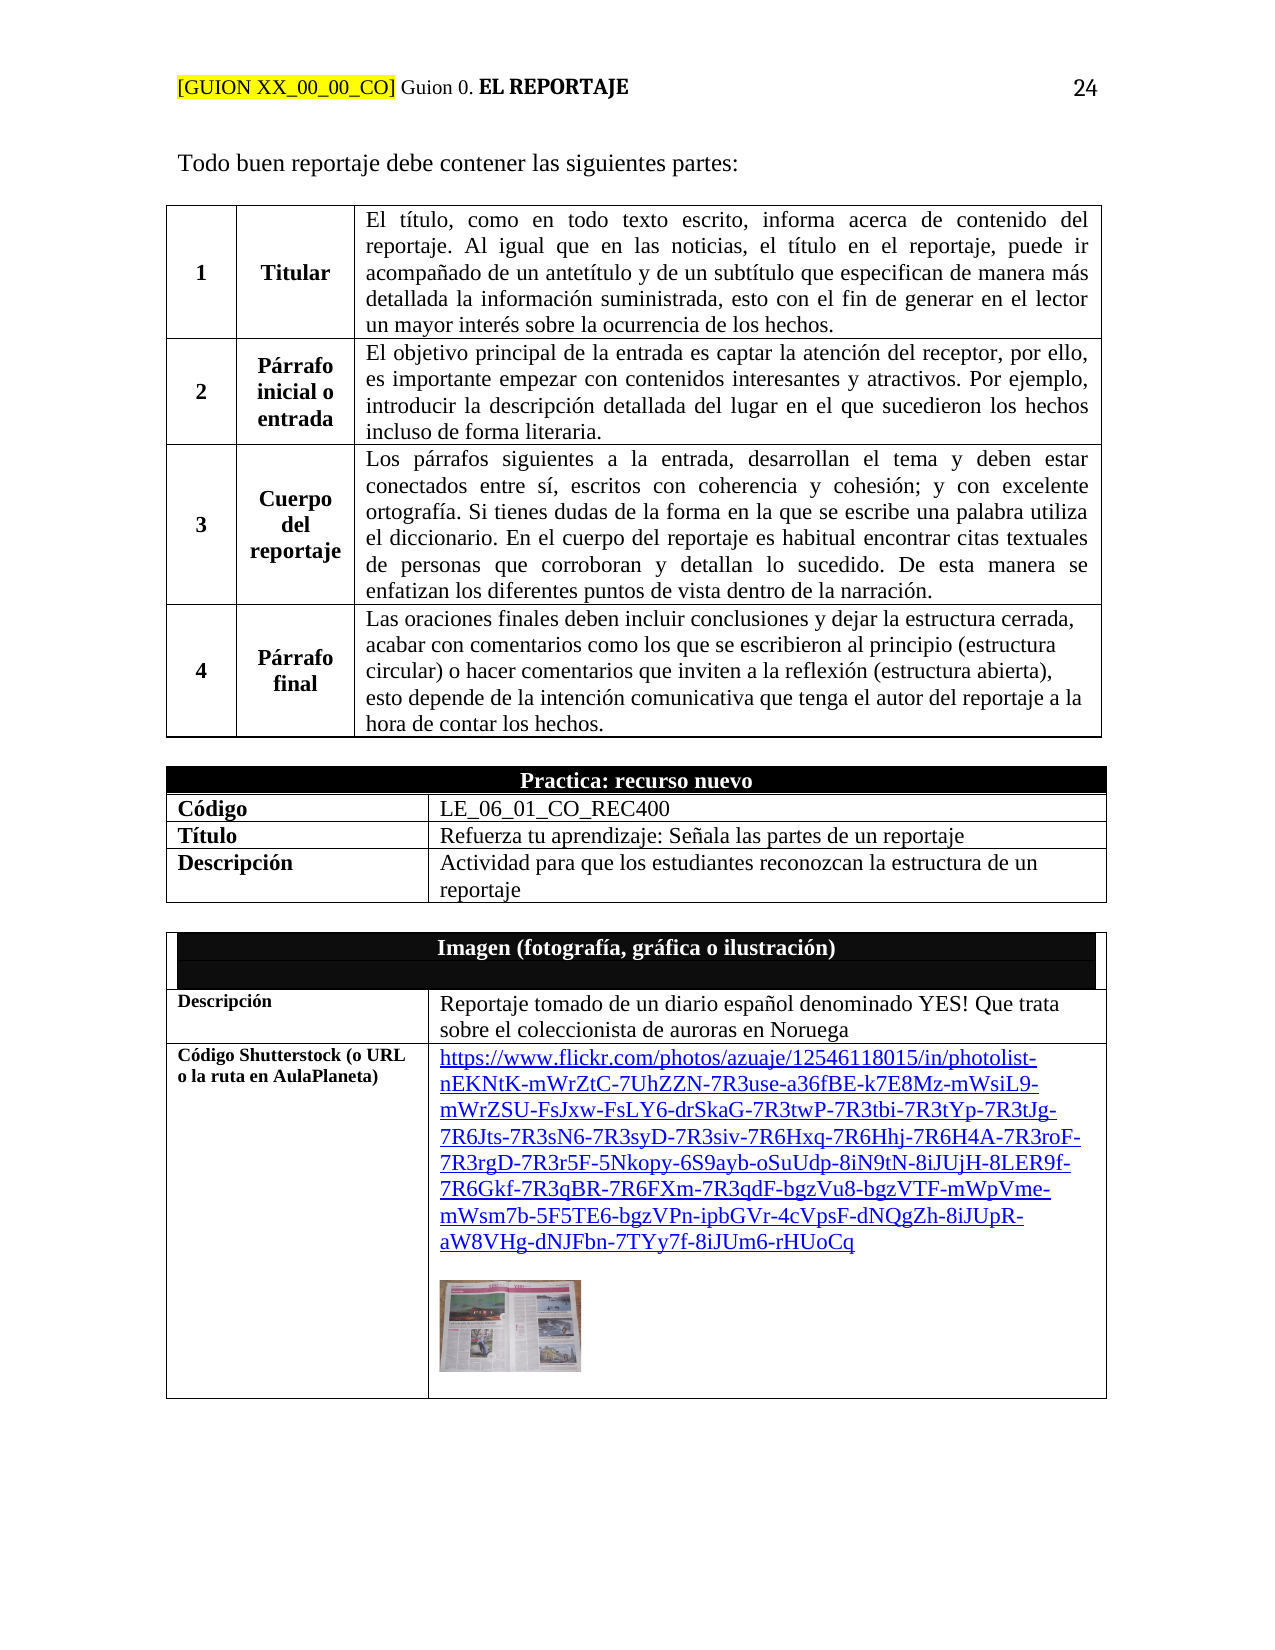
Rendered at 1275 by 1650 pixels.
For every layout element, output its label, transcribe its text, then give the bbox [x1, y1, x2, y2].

table_cell Refuerza tu aprendizaje: Señala las partes de un reportaje [429, 822, 1106, 848]
table_cell Reportaje tomado de un diario español denominado YES! Que trata sobre el coleccionista de auroras en Noruega [429, 990, 1106, 1043]
table_cell Código [167, 795, 428, 821]
table_cell LE_06_01_CO_REC400 [429, 795, 1106, 821]
table_cell Título [167, 822, 428, 848]
table_header 1 [167, 206, 236, 338]
table_cell Párrafo final [237, 605, 354, 736]
table_cell Párrafo inicial o entrada [237, 339, 354, 444]
table_header El título, como en todo texto escrito, informa acerca de contenido del reportaje. Al igual que en las noticias, el título en el reportaje, puede ir acompañado de un antetítulo y de un subtítulo que especifican de manera más detallada la información suministrada, esto con el fin de generar en el lector un mayor interés sobre la ocurrencia de los hechos. [355, 206, 1101, 338]
text Todo buen reportaje debe contener las siguientes partes: [177, 148, 1098, 176]
table_header [1096, 933, 1106, 989]
table_cell 2 [167, 339, 236, 444]
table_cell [167, 1044, 428, 1398]
table_cell 4 [167, 605, 236, 736]
table_cell Las oraciones finales deben incluir conclusiones y dejar la estructura cerrada, acabar con comentarios como los que se escribieron al principio (estructura circular) o hacer comentarios que inviten a la reflexión (estructura abierta), esto depende de la intención comunicativa que tenga el autor del reportaje a la hora de contar los hechos. [355, 605, 1101, 736]
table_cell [429, 1044, 1106, 1398]
table_header Titular [237, 206, 354, 338]
table_cell Descripción [167, 990, 428, 1043]
table_cell Cuerpo del reportaje [237, 445, 354, 603]
table_cell 3 [167, 445, 236, 603]
table_cell Actividad para que los estudiantes reconozcan la estructura de un reportaje [429, 849, 1106, 902]
picture [439, 1280, 582, 1372]
table_cell Los párrafos siguientes a la entrada, desarrollan el tema y deben estar conectados entre sí, escritos con coherencia y cohesión; y con excelente ortografía. Si tienes dudas de la forma en la que se escribe una palabra utiliza el diccionario. En el cuerpo del reportaje es habitual encontrar citas textuales de personas que corroboran y detallan lo sucedido. De esta manera se enfatizan los diferentes puntos de vista dentro de la narración. [355, 445, 1101, 603]
table_cell El objetivo principal de la entrada es captar la atención del receptor, por ello, es importante empezar con contenidos interesantes y atractivos. Por ejemplo, introducir la descripción detallada del lugar en el que sucedieron los hechos incluso de forma literaria. [355, 339, 1101, 444]
table_header [167, 933, 177, 989]
table_cell Descripción [167, 849, 428, 902]
table_header Practica: recurso nuevo [167, 767, 1106, 793]
